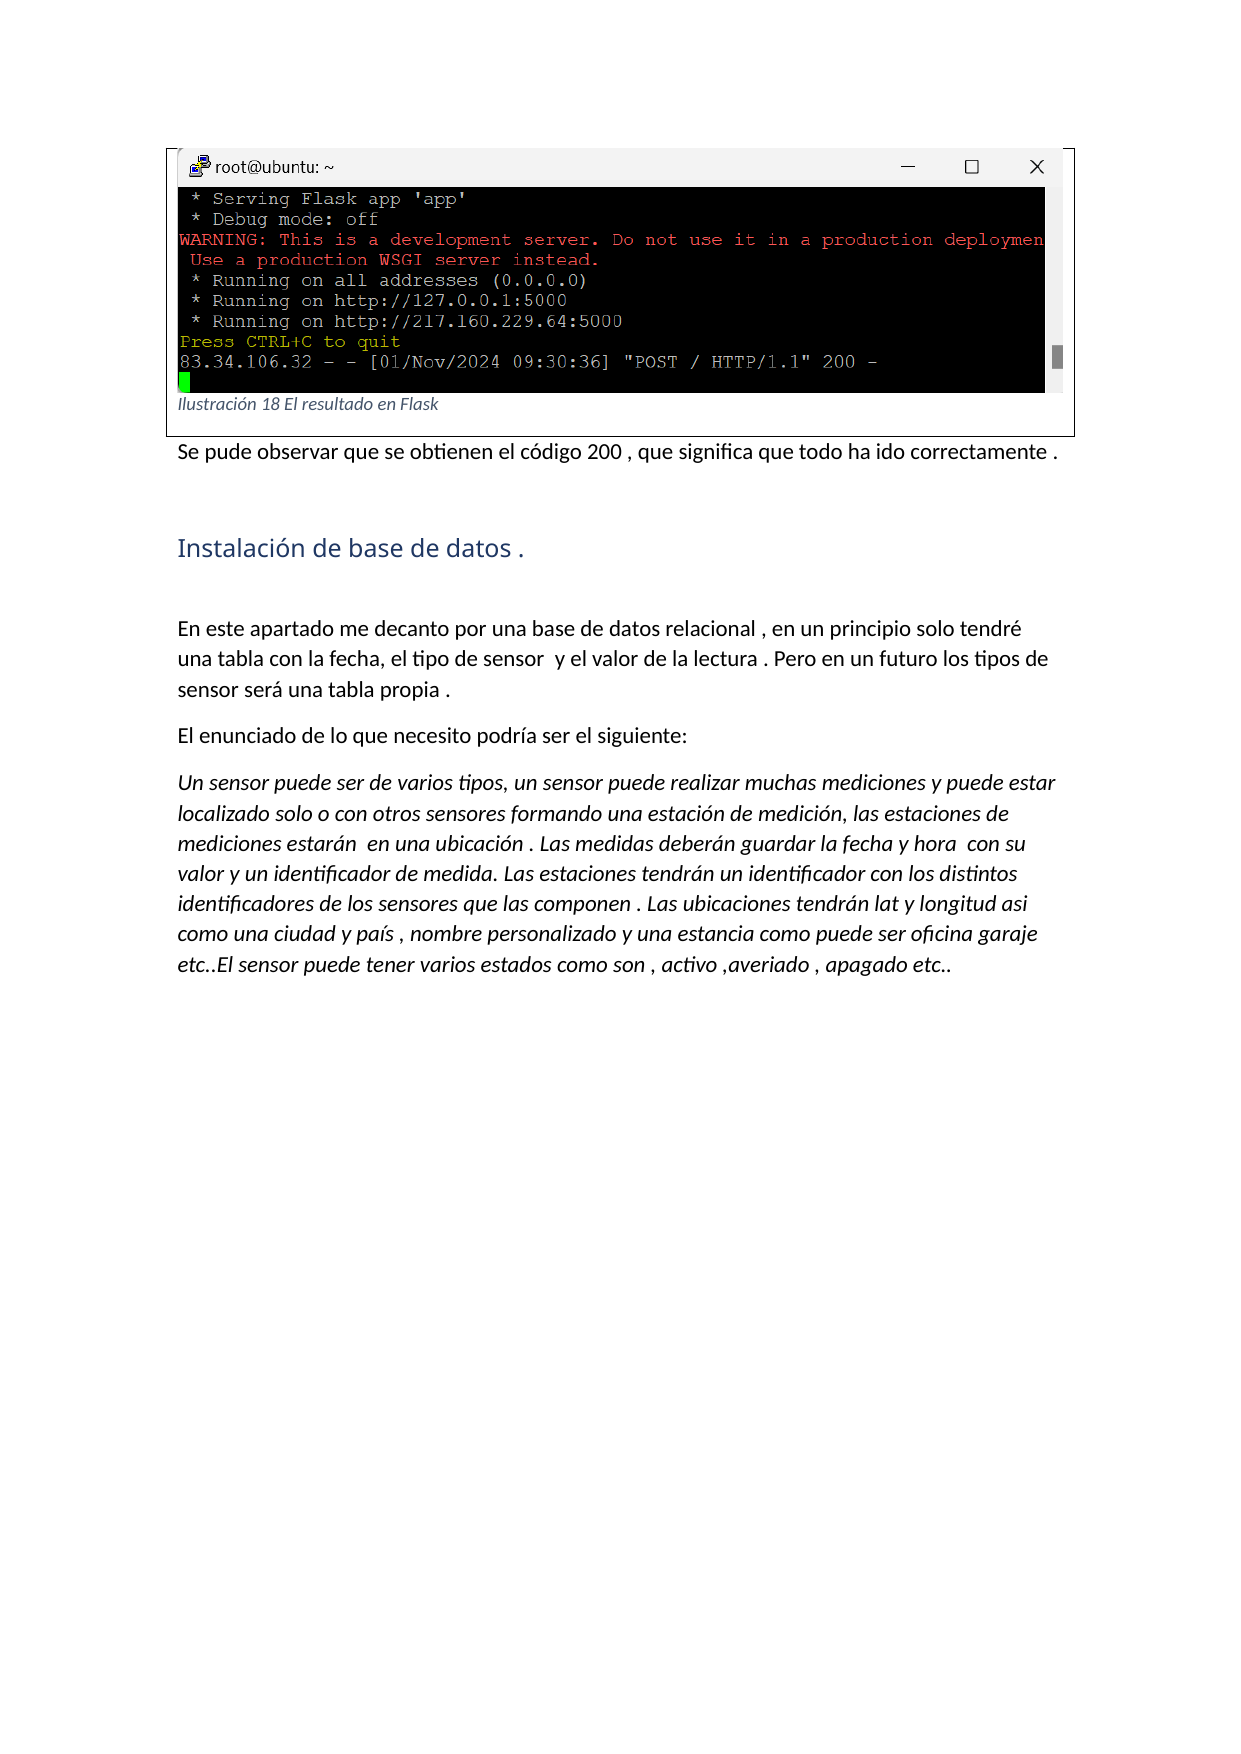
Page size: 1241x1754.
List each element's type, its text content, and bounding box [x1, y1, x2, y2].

text Se pude observar que se obtienen el código 200 , que significa que todo ha ido correctamente . [177, 437, 1063, 465]
text En este apartado me decanto por una base de datos relacional , en un principio solo tendré una tabla con la fecha, el tipo de sensor y el valor de la lectura . Pero en un futuro los tipos de sensor será una tabla propia . [177, 614, 1063, 703]
table_header Ilustración 18 El resultado en Flask [167, 149, 1074, 436]
text Un sensor puede ser de varios tipos, un sensor puede realizar muchas mediciones y puede estar localizado solo o con otros sensores formando una estación de medición, las estaciones de mediciones estarán en una ubicación . Las medidas deberán guardar la fecha y hora con su valor y un identificador de medida. Las estaciones tendrán un identificador con los distintos identificadores de los sensores que las componen . Las ubicaciones tendrán lat y longitud asi como una ciudad y país , nombre personalizado y una estancia como puede ser oficina garaje etc..El sensor puede tener varios estados como son , activo ,averiado , apagado etc.. [177, 768, 1063, 978]
subtitle Instalación de base de datos . [177, 531, 1063, 565]
text El enunciado de lo que necesito podría ser el siguiente: [177, 722, 1063, 750]
picture [177, 148, 1063, 393]
